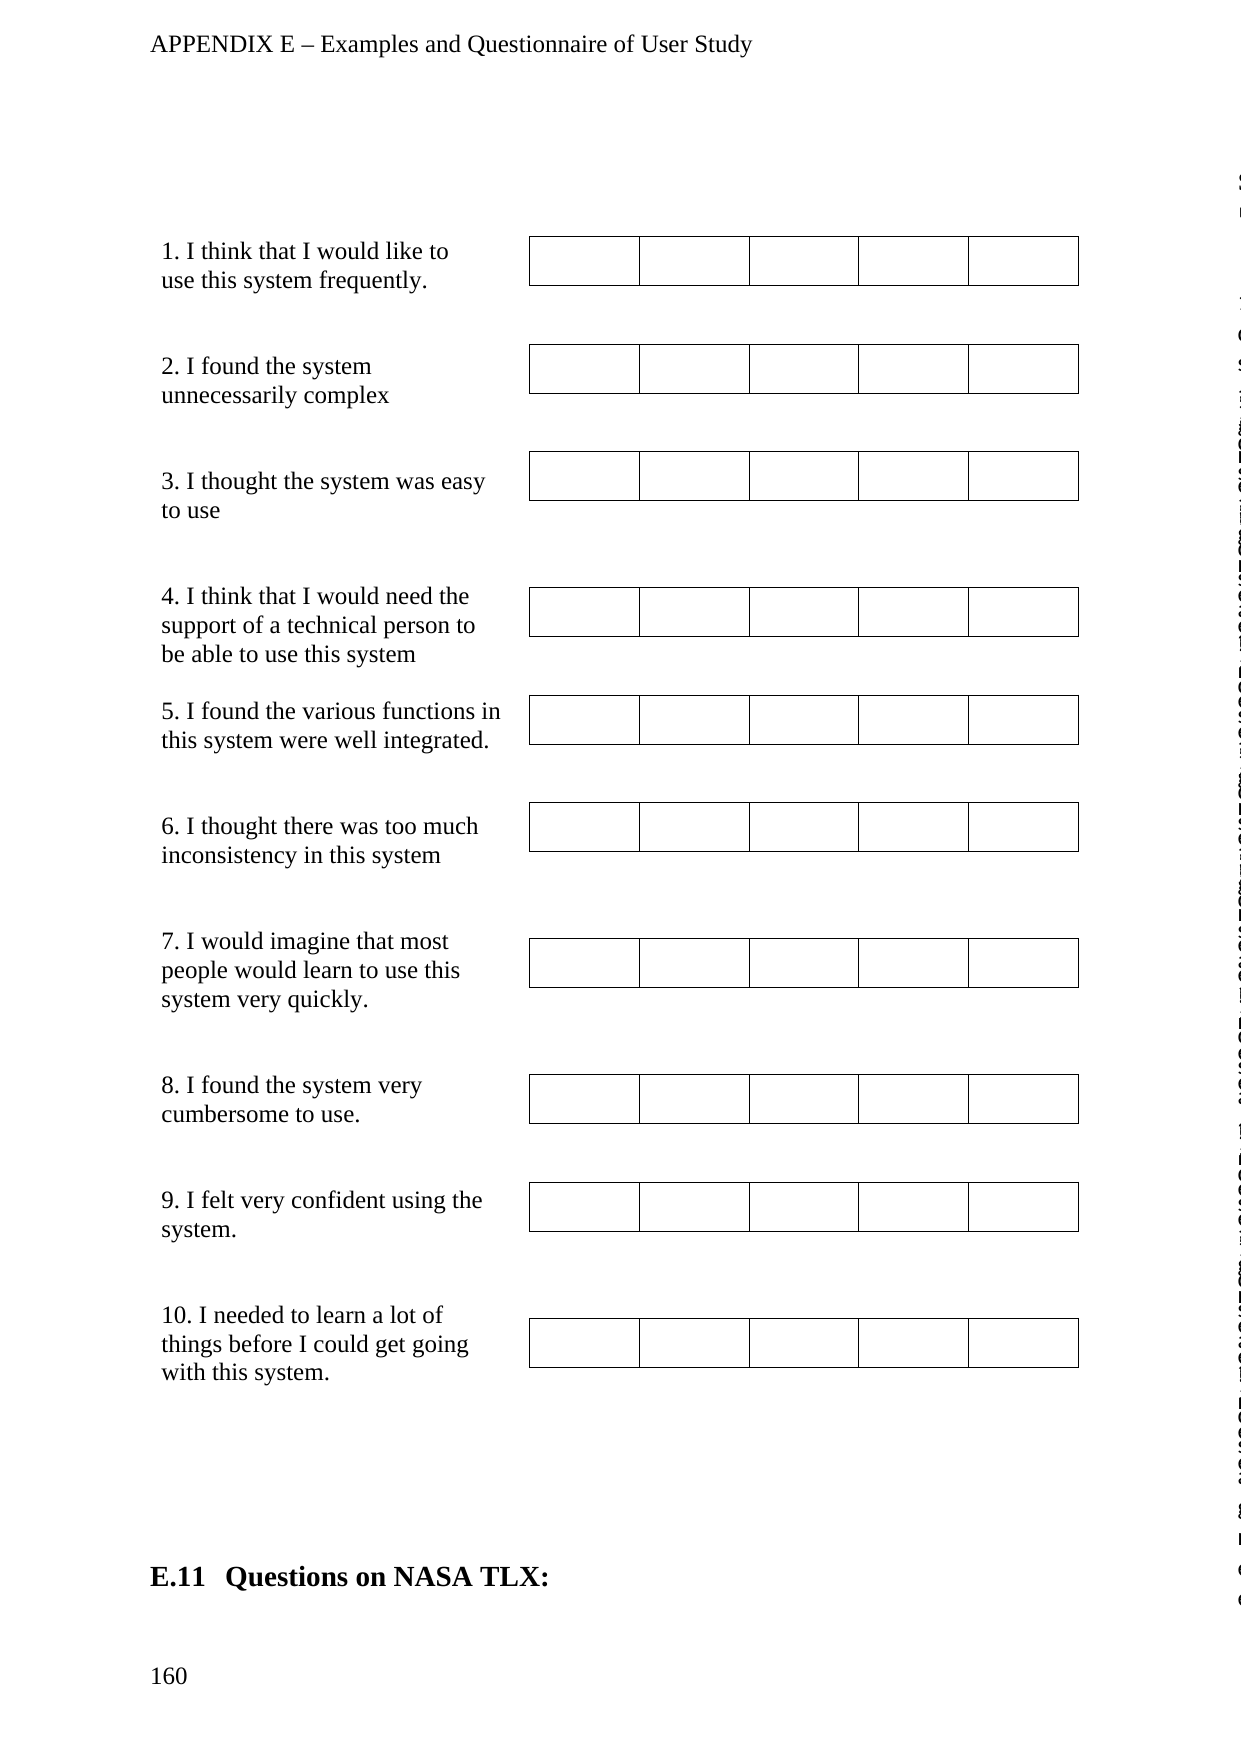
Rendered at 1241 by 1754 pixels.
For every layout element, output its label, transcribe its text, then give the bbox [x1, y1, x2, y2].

text E.11 Questions on NASA TLX: [150, 1559, 1090, 1593]
table_header [518, 150, 1090, 1425]
